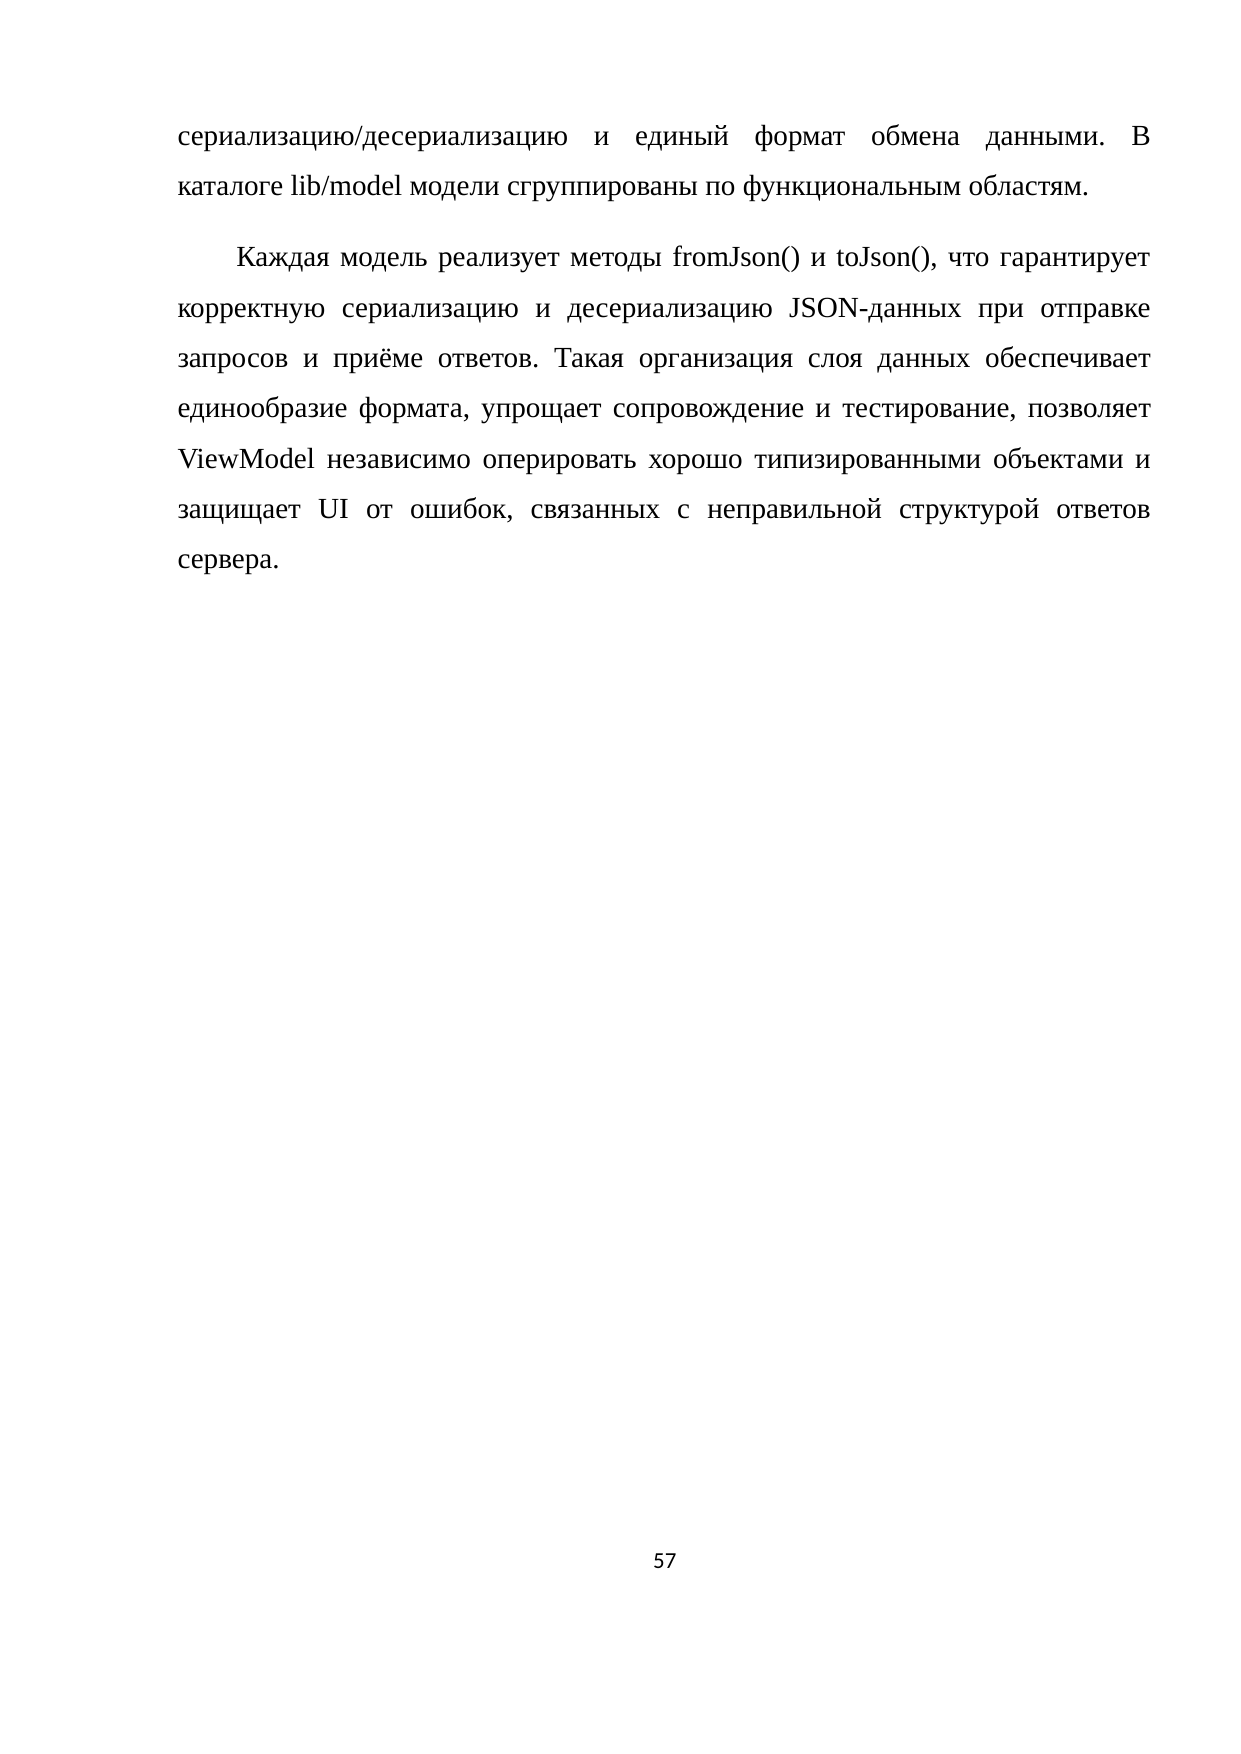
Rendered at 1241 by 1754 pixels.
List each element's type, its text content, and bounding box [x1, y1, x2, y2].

text Каждая модель реализует методы fromJson() и toJson(), что гарантирует корректную сериализацию и десериализацию JSON-данных при отправке запросов и приёме ответов. Такая организация слоя данных обеспечивает единообразие формата, упрощает сопровождение и тестирование, позволяет ViewModel независимо оперировать хорошо типизированными объектами и защищает UI от ошибок, связанных с неправильной структурой ответов сервера. [177, 239, 1152, 575]
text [177, 118, 1152, 202]
